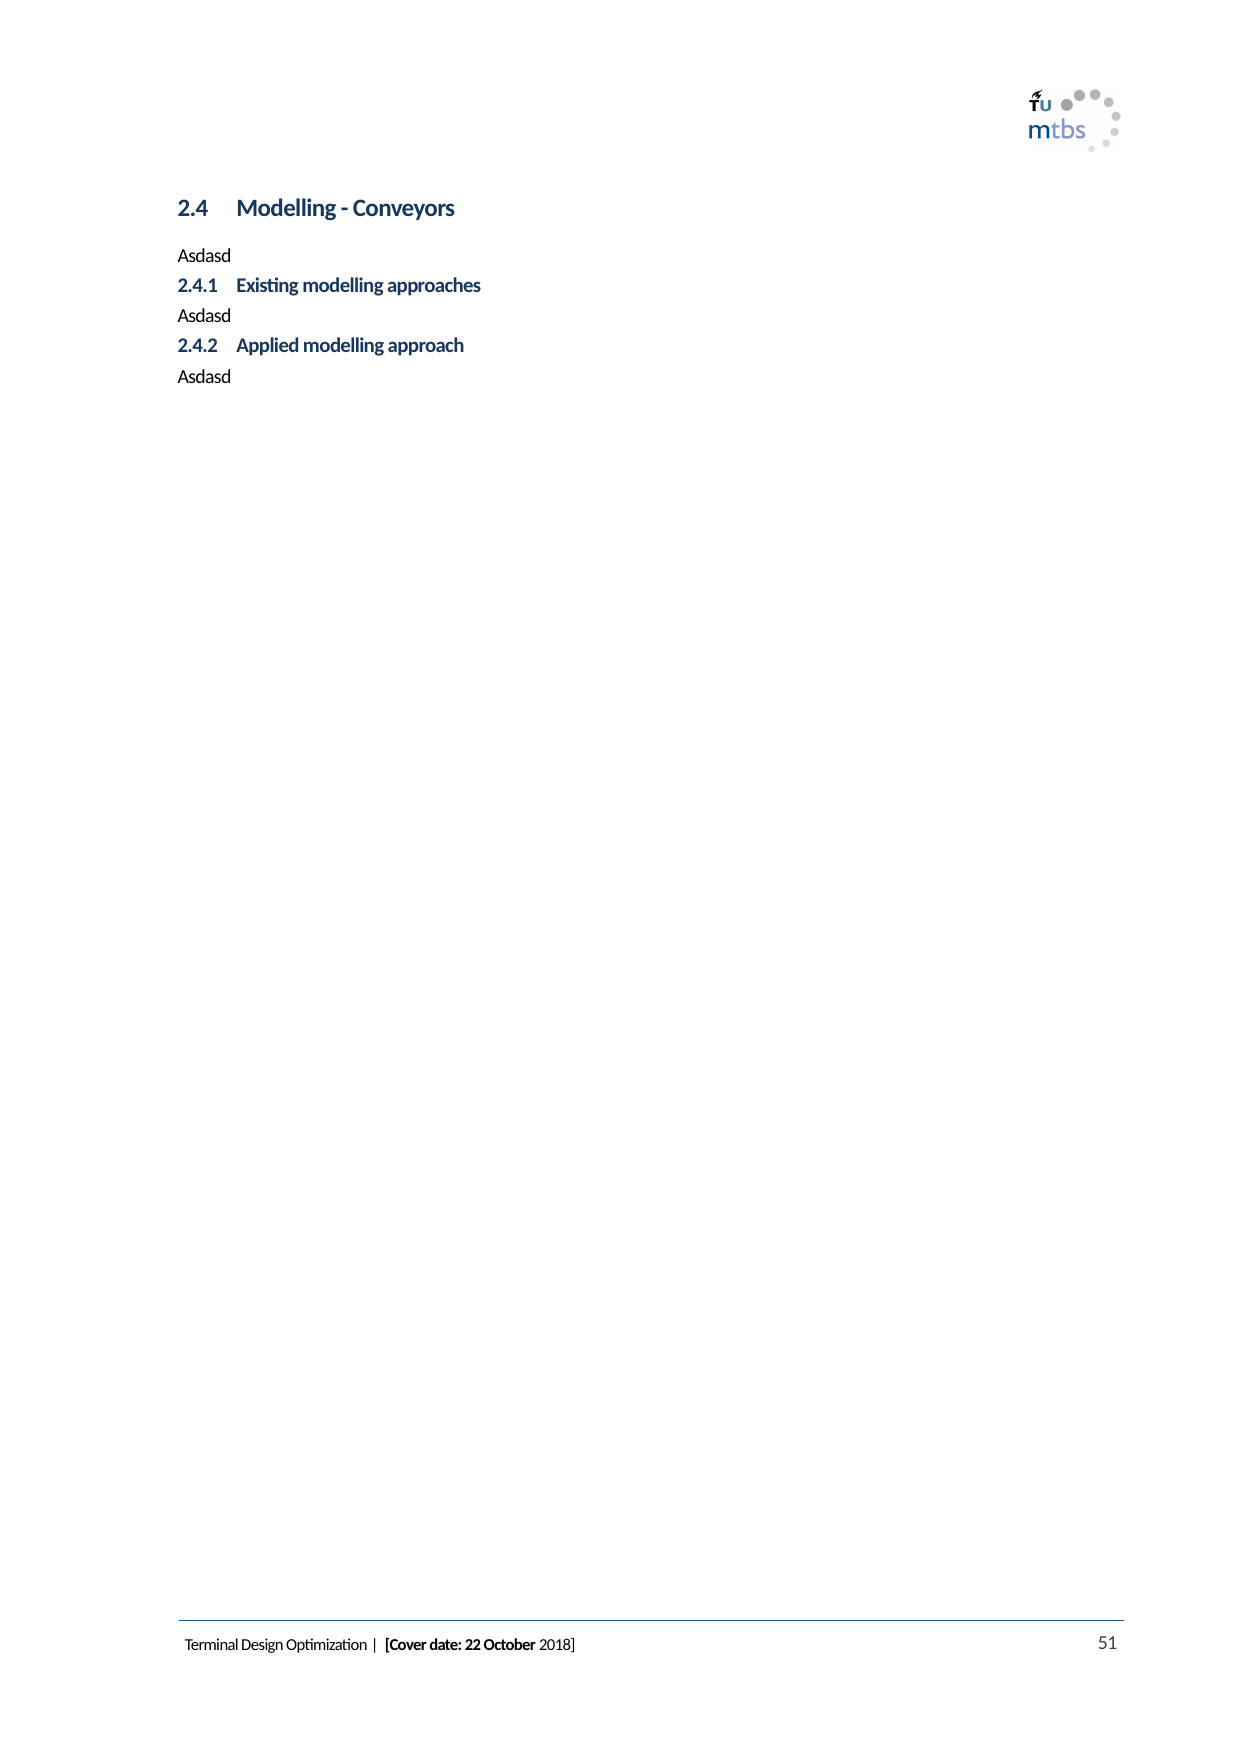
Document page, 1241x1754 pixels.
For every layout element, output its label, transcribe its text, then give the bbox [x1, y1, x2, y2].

text Asdasd [177, 240, 1122, 267]
subtitle Modelling - Conveyors [177, 192, 1122, 222]
subtitle Existing modelling approaches [177, 270, 1122, 297]
picture [1028, 88, 1122, 153]
subtitle Applied modelling approach [177, 331, 1122, 358]
text Asdasd [177, 361, 1122, 388]
text Asdasd [177, 301, 1122, 328]
